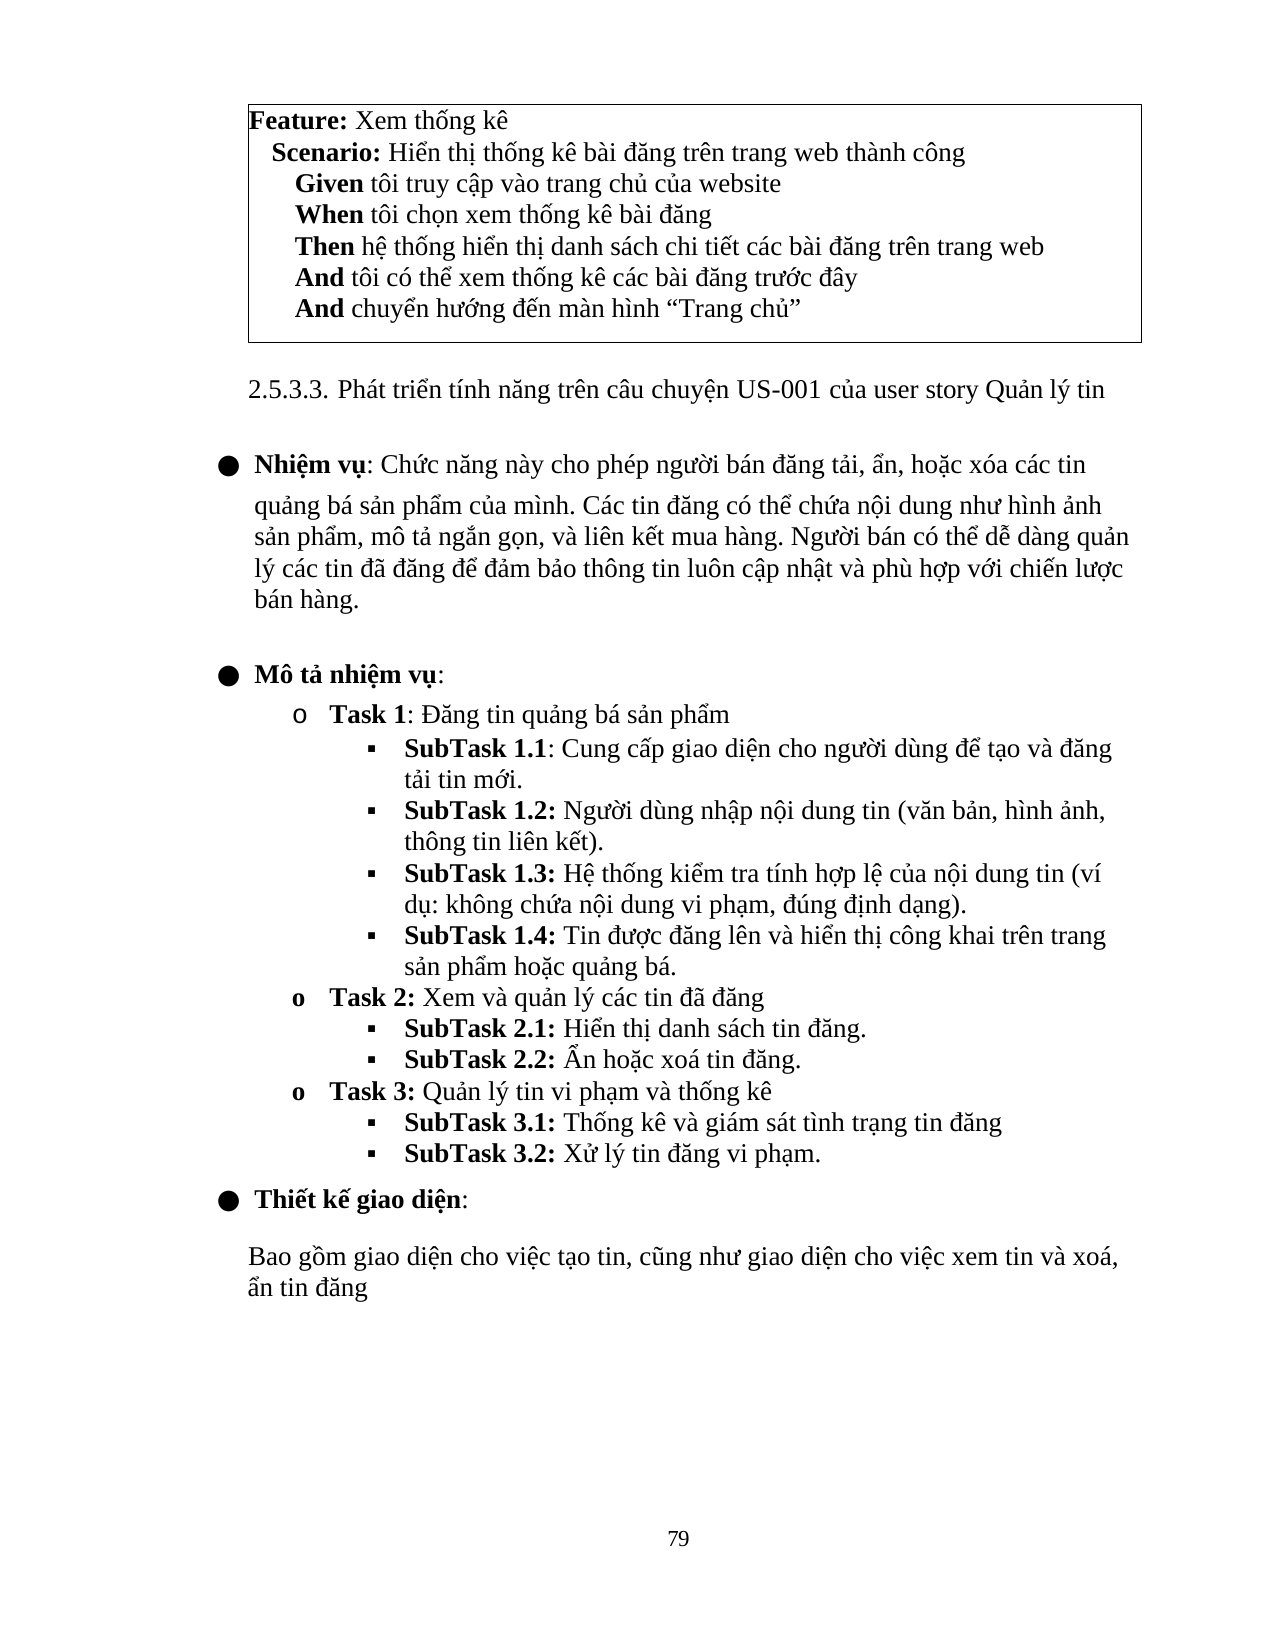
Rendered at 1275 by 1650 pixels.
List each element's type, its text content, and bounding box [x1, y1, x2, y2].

list SubTask 1.4: Tin được đăng lên và hiển thị công khai trên trang sản phẩm hoặc quảng bá. [367, 919, 1137, 981]
list SubTask 1.1: Cung cấp giao diện cho người dùng để tạo và đăng tải tin mới. [367, 732, 1137, 794]
list Mô tả nhiệm vụ: [217, 643, 1137, 699]
list Task 2: Xem và quản lý các tin đã đăng [292, 981, 1137, 1012]
list Phát triển tính năng trên câu chuyện US-001 của user story Quản lý tin [248, 373, 1137, 405]
list Task 1: Đăng tin quảng bá sản phẩm [292, 699, 1137, 732]
list SubTask 1.2: Người dùng nhập nội dung tin (văn bản, hình ảnh, thông tin liên kết). [367, 794, 1137, 857]
list Nhiệm vụ: Chức năng này cho phép người bán đăng tải, ẩn, hoặc xóa các tin quảng bá sản phẩm của mình. Các tin đăng có thể chứa nội dung như hình ảnh sản phẩm, mô tả ngắn gọn, và liên kết mua hàng. Người bán có thể dễ dàng quản lý các tin đã đăng để đảm bảo thông tin luôn cập nhật và phù hợp với chiến lược bán hàng. [217, 434, 1137, 614]
list Bao gồm giao diện cho việc tạo tin, cũng như giao diện cho việc xem tin và xoá, ẩn tin đăng [247, 1240, 1137, 1302]
list Task 3: Quản lý tin vi phạm và thống kê [292, 1075, 1137, 1106]
list SubTask 3.2: Xử lý tin đăng vi phạm. [367, 1137, 1137, 1168]
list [249, 105, 1137, 342]
list SubTask 2.2: Ẩn hoặc xoá tin đăng. [367, 1043, 1137, 1075]
list Thiết kế giao diện: [217, 1168, 1137, 1224]
list SubTask 2.1: Hiển thị danh sách tin đăng. [367, 1012, 1137, 1043]
list SubTask 1.3: Hệ thống kiểm tra tính hợp lệ của nội dung tin (ví dụ: không chứa nội dung vi phạm, đúng định dạng). [367, 857, 1137, 919]
list SubTask 3.1: Thống kê và giám sát tình trạng tin đăng [367, 1106, 1137, 1137]
